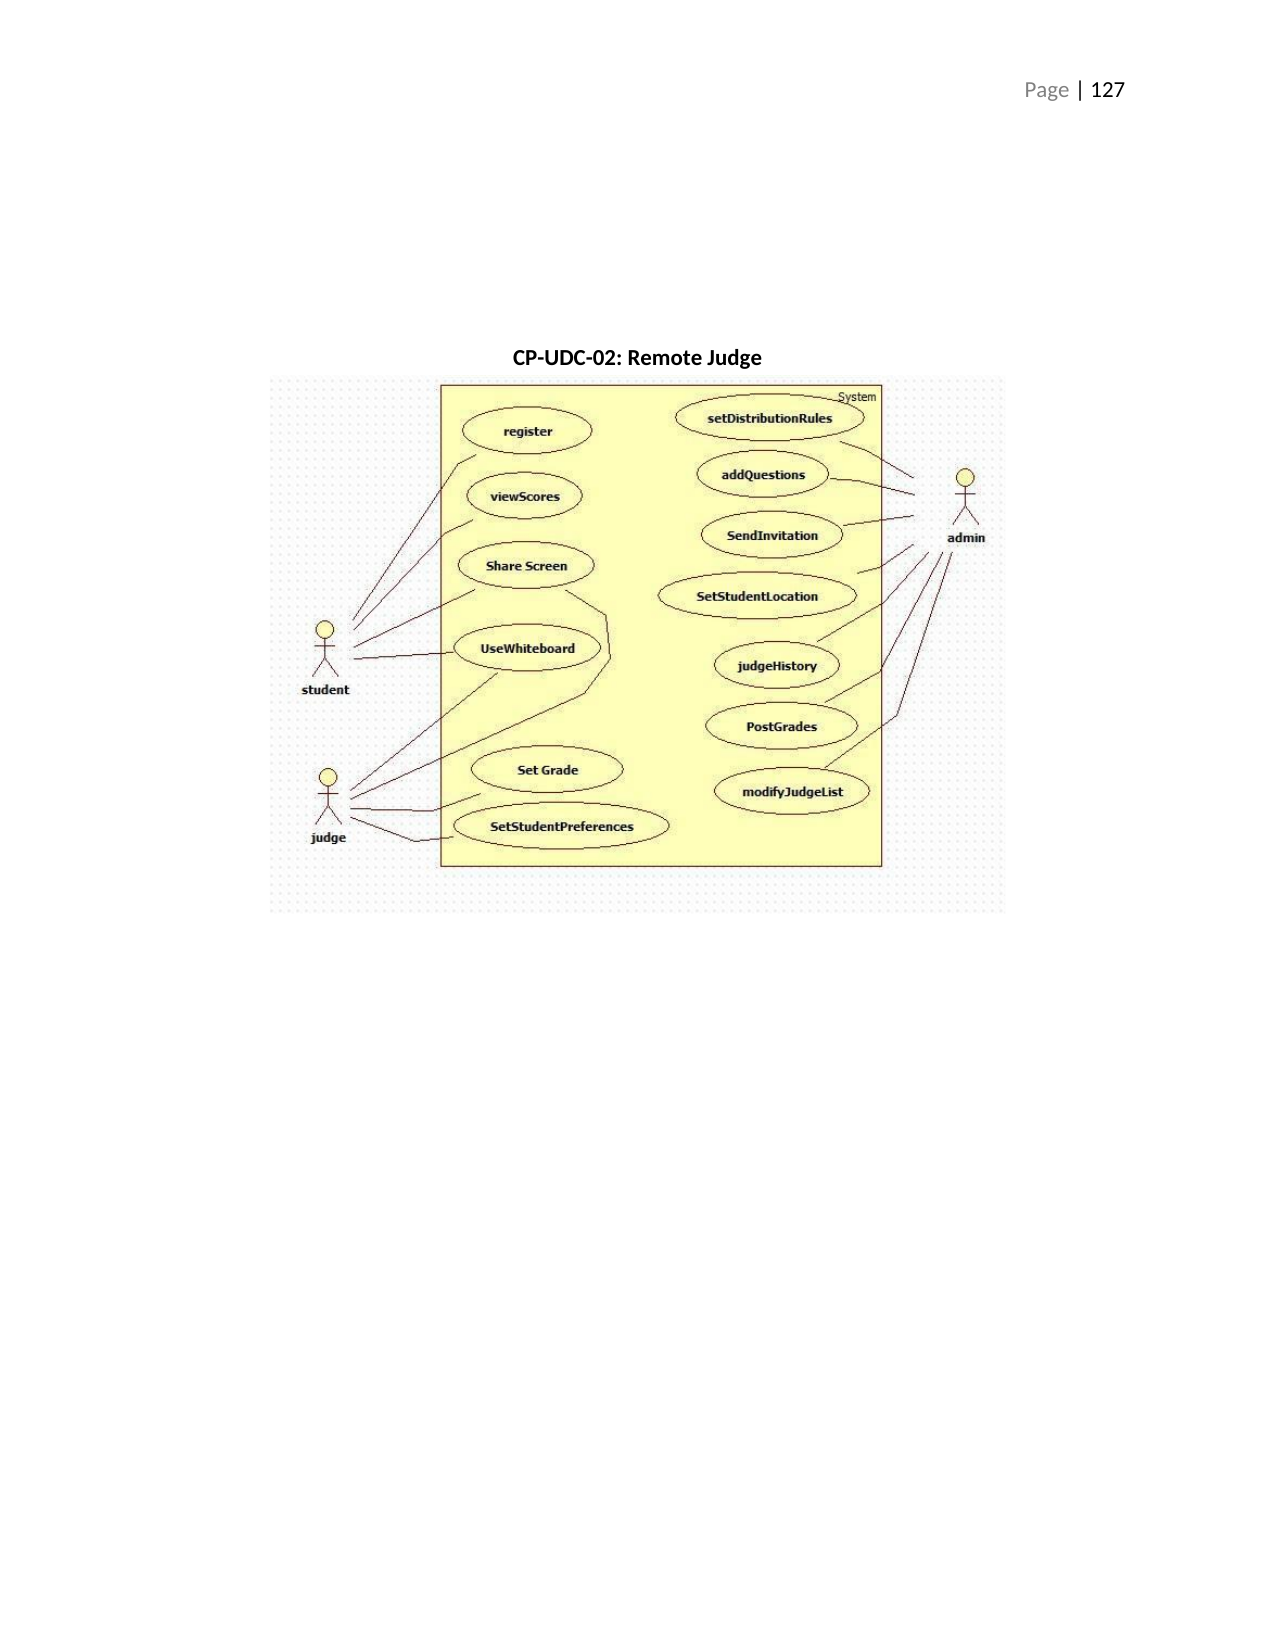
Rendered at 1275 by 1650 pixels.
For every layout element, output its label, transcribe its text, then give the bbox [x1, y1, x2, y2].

picture [269, 375, 1006, 919]
text CP-UDC-02: Remote Judge [150, 343, 1125, 371]
